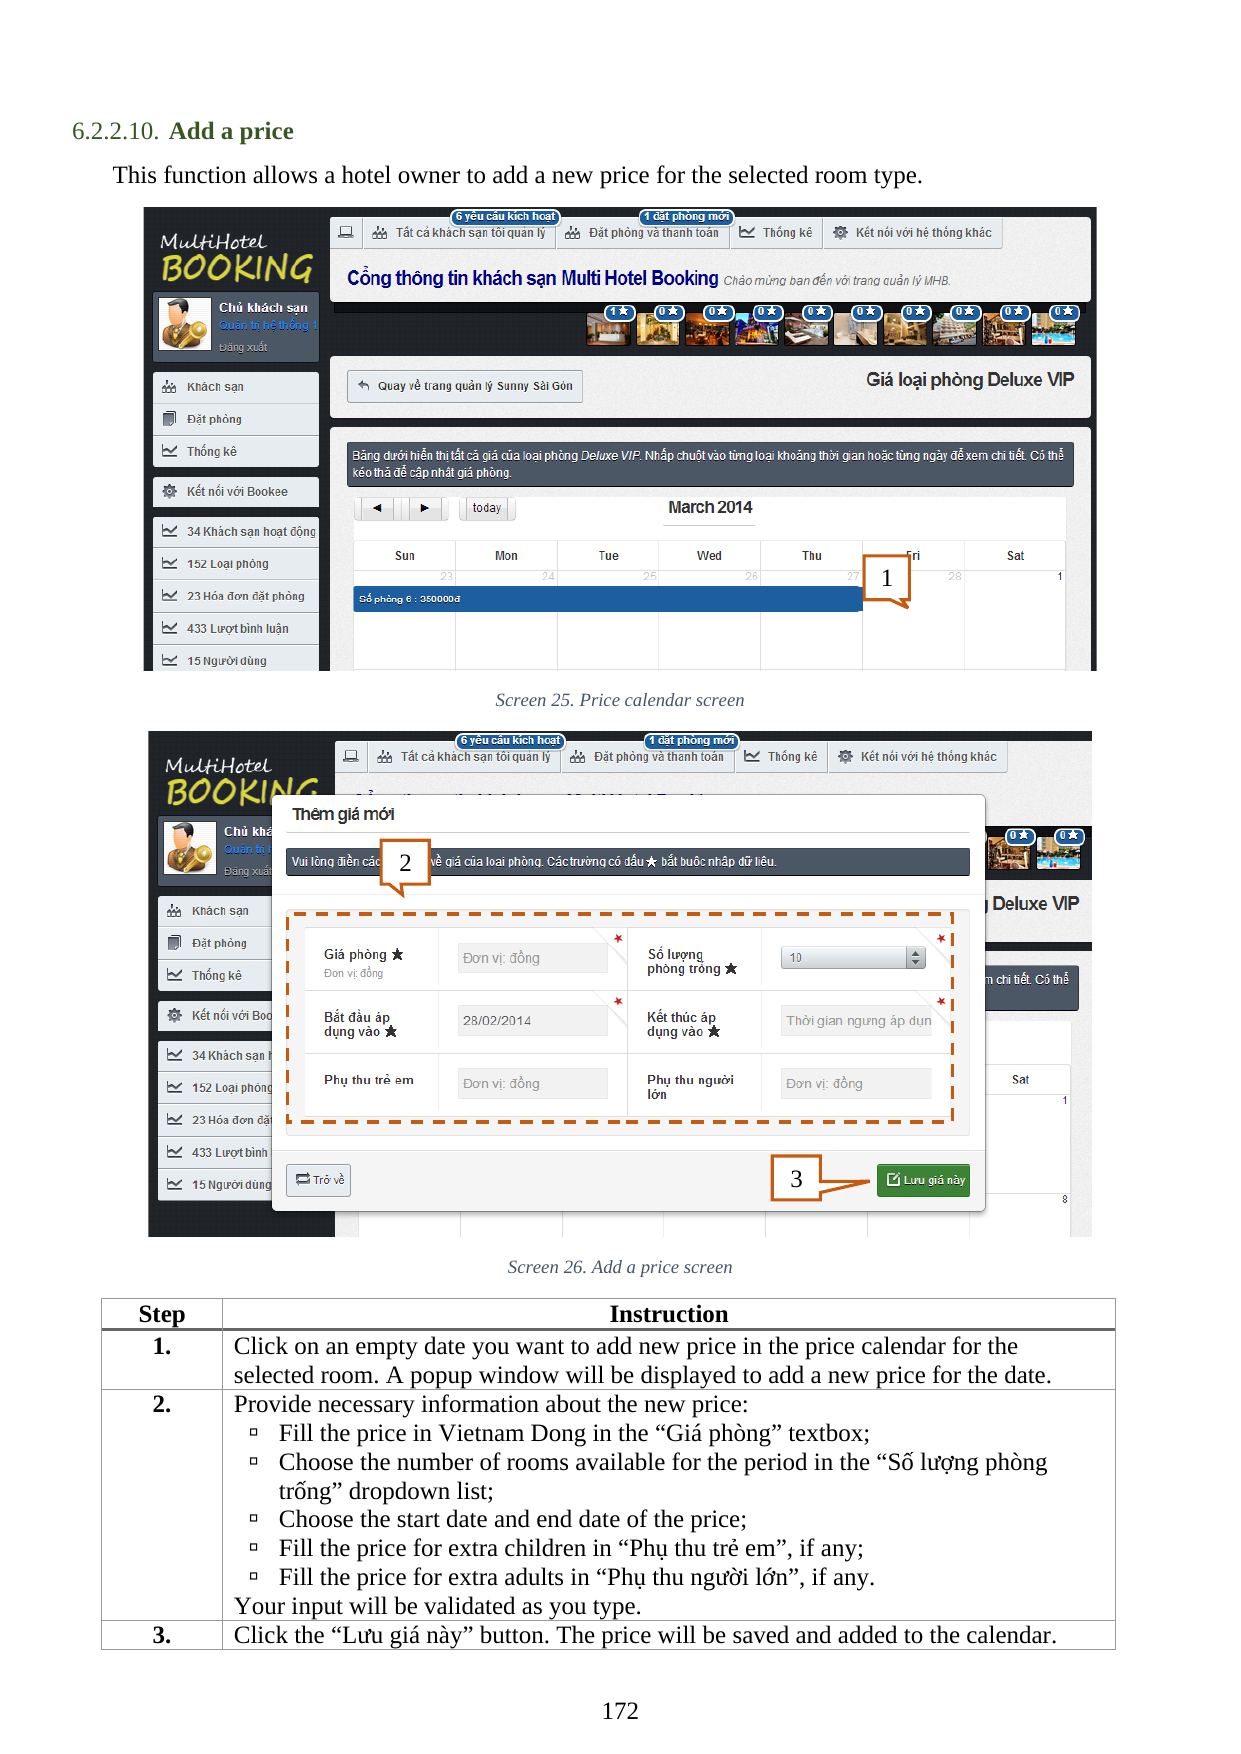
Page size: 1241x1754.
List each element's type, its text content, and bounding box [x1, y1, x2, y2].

subtitle Add a price [159, 116, 1128, 145]
picture [148, 731, 1092, 1237]
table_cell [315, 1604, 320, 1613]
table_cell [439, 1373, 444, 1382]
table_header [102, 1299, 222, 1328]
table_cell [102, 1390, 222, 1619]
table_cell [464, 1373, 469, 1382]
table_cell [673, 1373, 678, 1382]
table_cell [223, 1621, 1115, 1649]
text This function allows a hotel owner to add a new price for the selected room type. [112, 160, 1128, 188]
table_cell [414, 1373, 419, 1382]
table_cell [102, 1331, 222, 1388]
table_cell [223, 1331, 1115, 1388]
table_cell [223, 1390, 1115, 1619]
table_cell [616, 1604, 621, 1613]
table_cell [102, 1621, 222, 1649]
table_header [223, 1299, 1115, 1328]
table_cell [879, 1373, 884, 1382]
picture [143, 207, 1097, 671]
